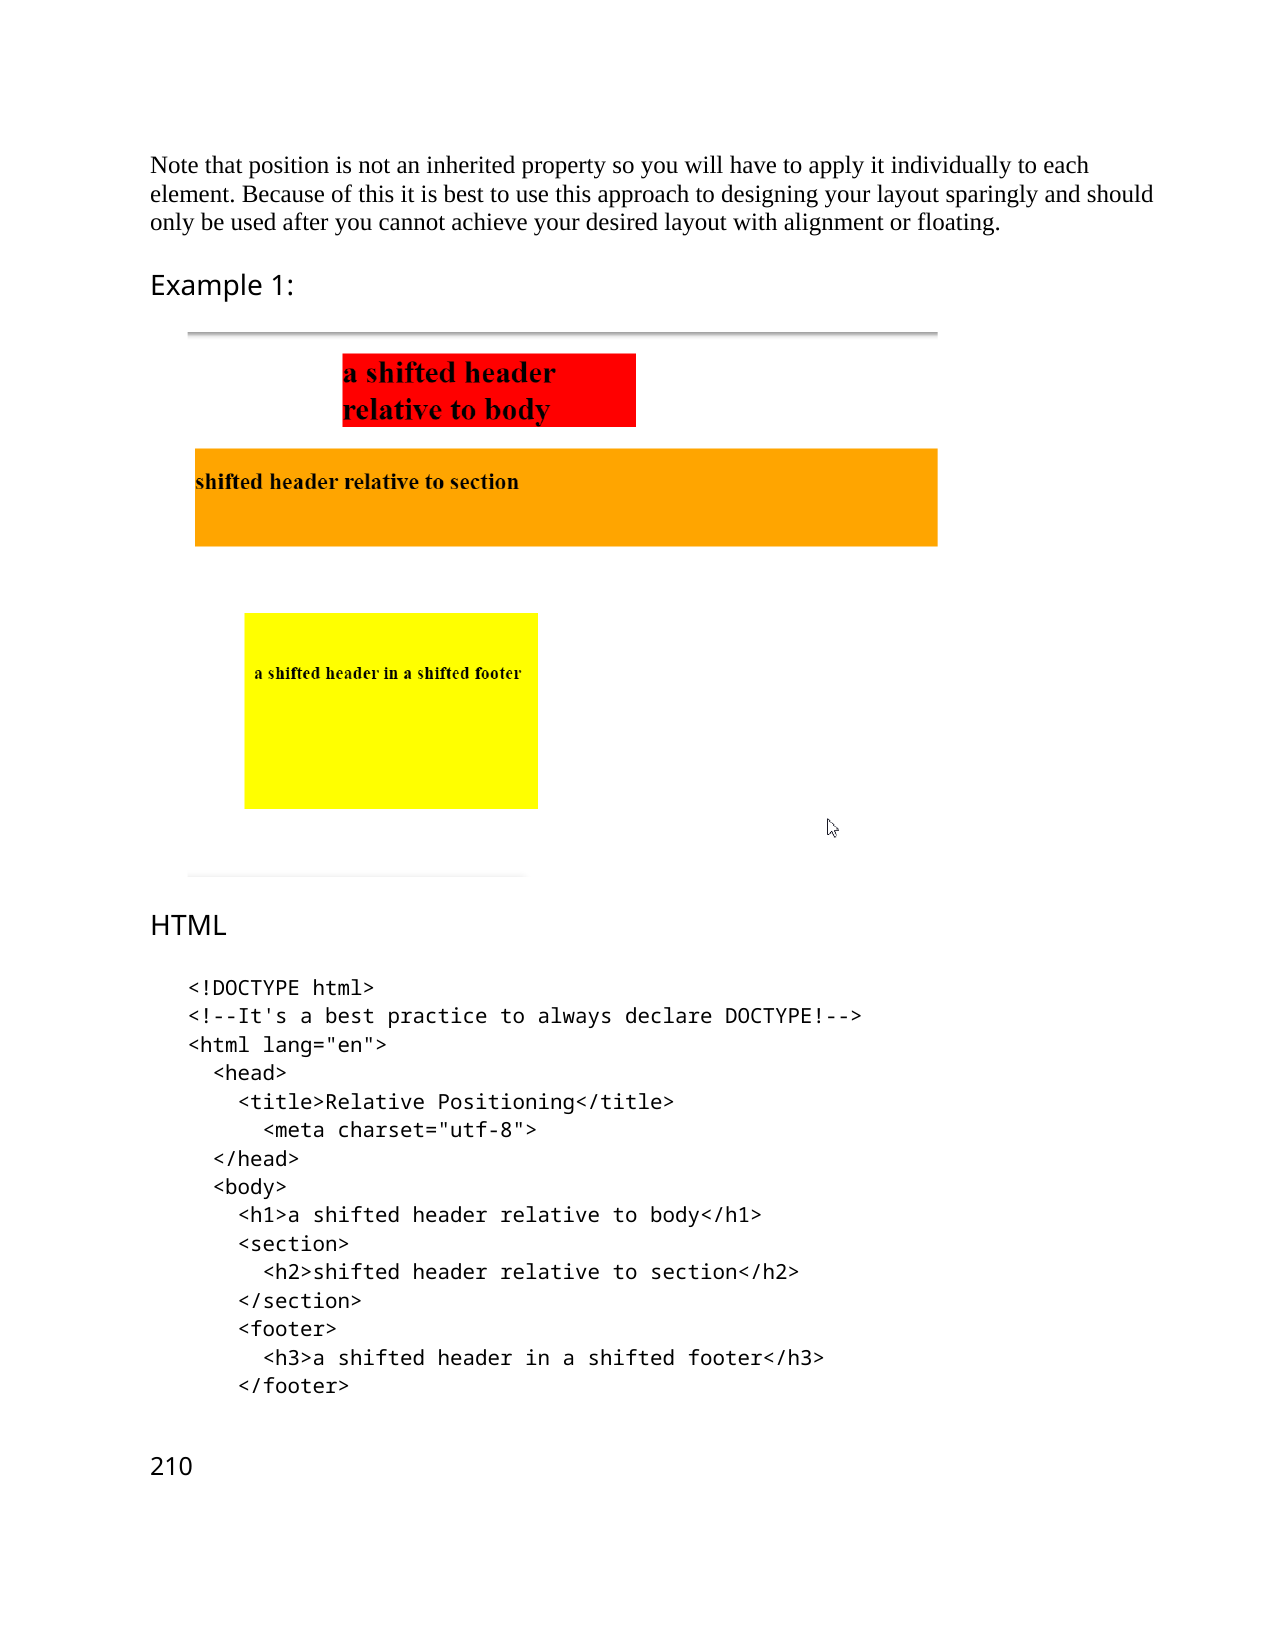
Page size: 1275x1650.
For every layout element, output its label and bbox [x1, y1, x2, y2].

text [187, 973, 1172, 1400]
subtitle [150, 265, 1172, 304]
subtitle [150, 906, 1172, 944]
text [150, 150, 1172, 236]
picture [187, 332, 938, 877]
